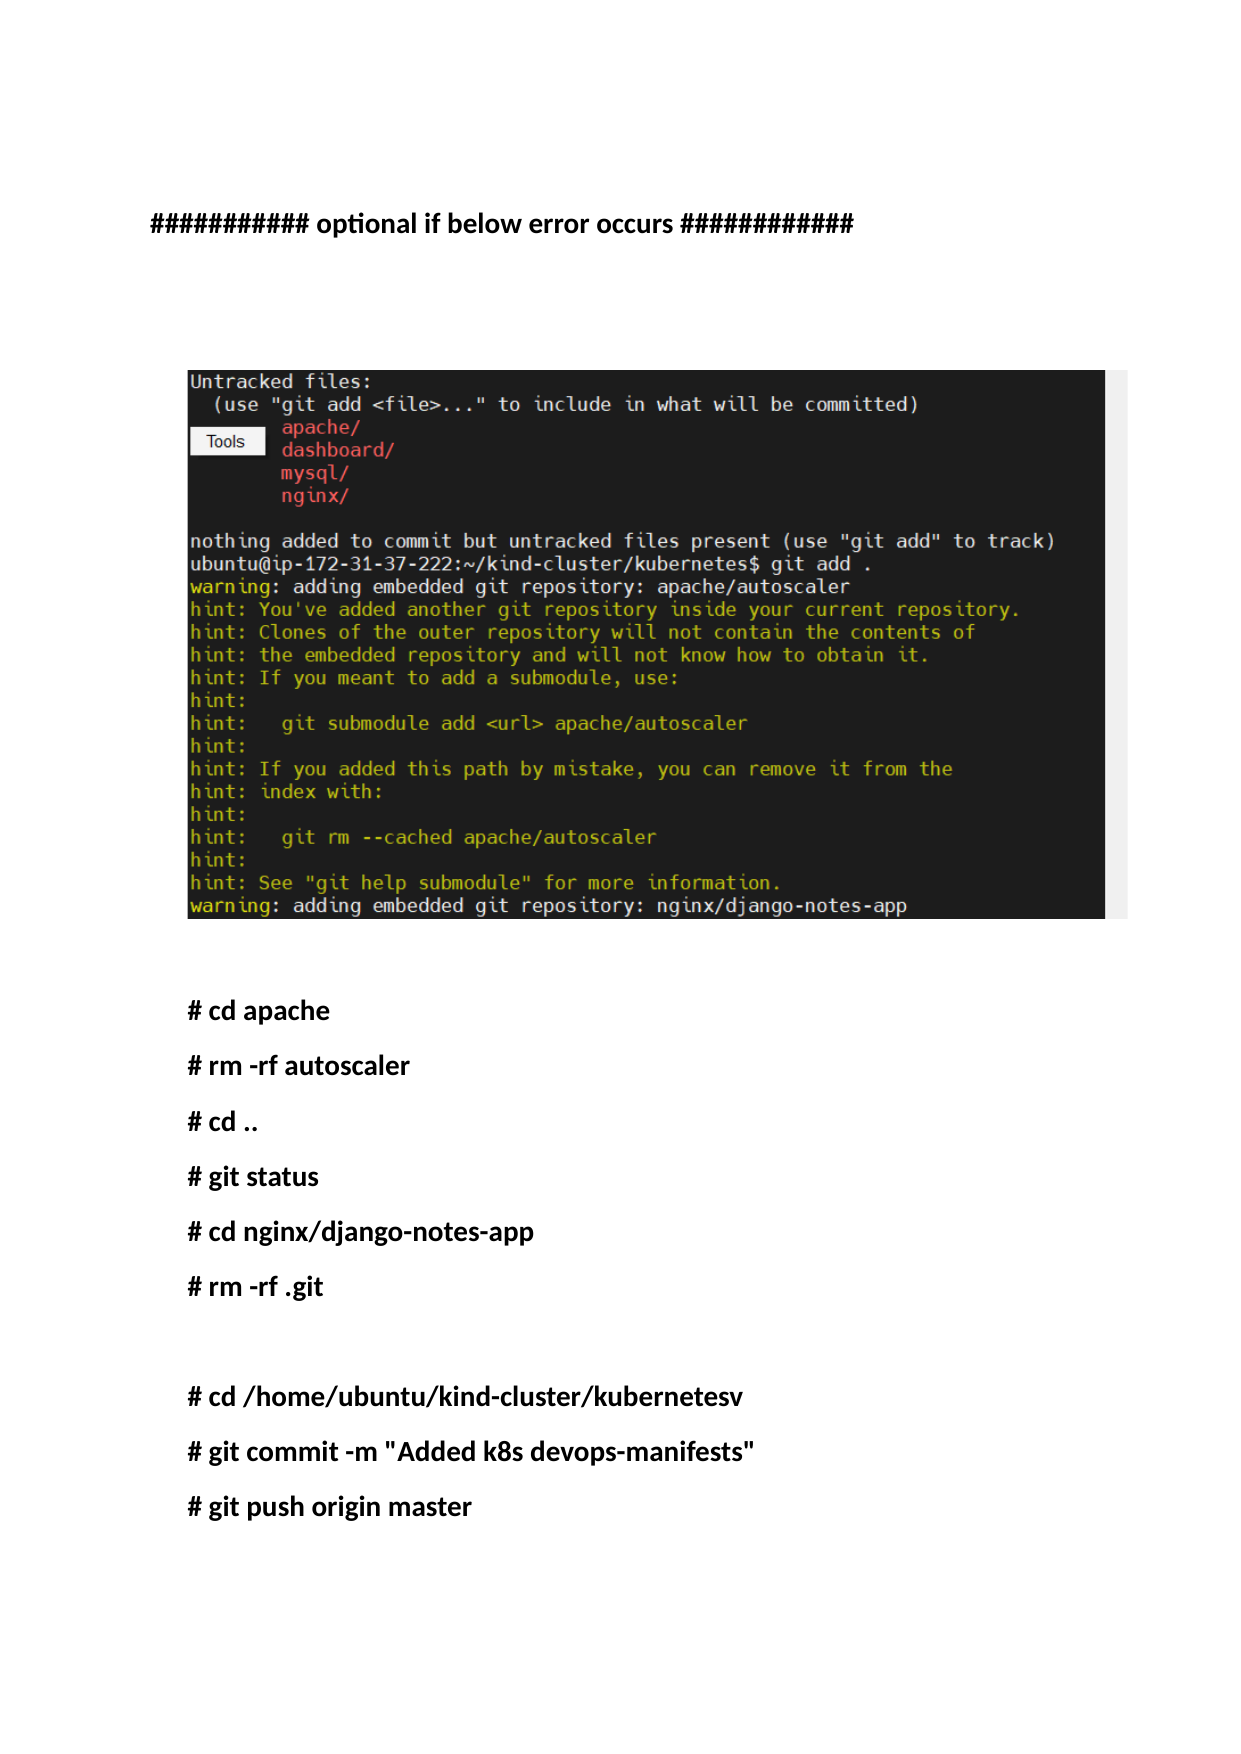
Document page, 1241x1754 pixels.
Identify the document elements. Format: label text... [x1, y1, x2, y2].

text # cd /home/ubuntu/kind-cluster/kubernetesv [187, 1378, 1090, 1414]
text # git push origin master [187, 1488, 1090, 1524]
text # cd .. [187, 1103, 1090, 1138]
text # cd nginx/django-notes-app [187, 1213, 1090, 1248]
text # rm -rf .git [187, 1268, 1090, 1303]
text ########### optional if below error occurs ############ [150, 205, 1090, 241]
picture [187, 370, 1128, 919]
text # rm -rf autoscaler [187, 1047, 1090, 1083]
text # git status [187, 1158, 1090, 1193]
text # cd apache [187, 992, 1090, 1028]
text # git commit -m "Added k8s devops-manifests" [187, 1433, 1090, 1469]
